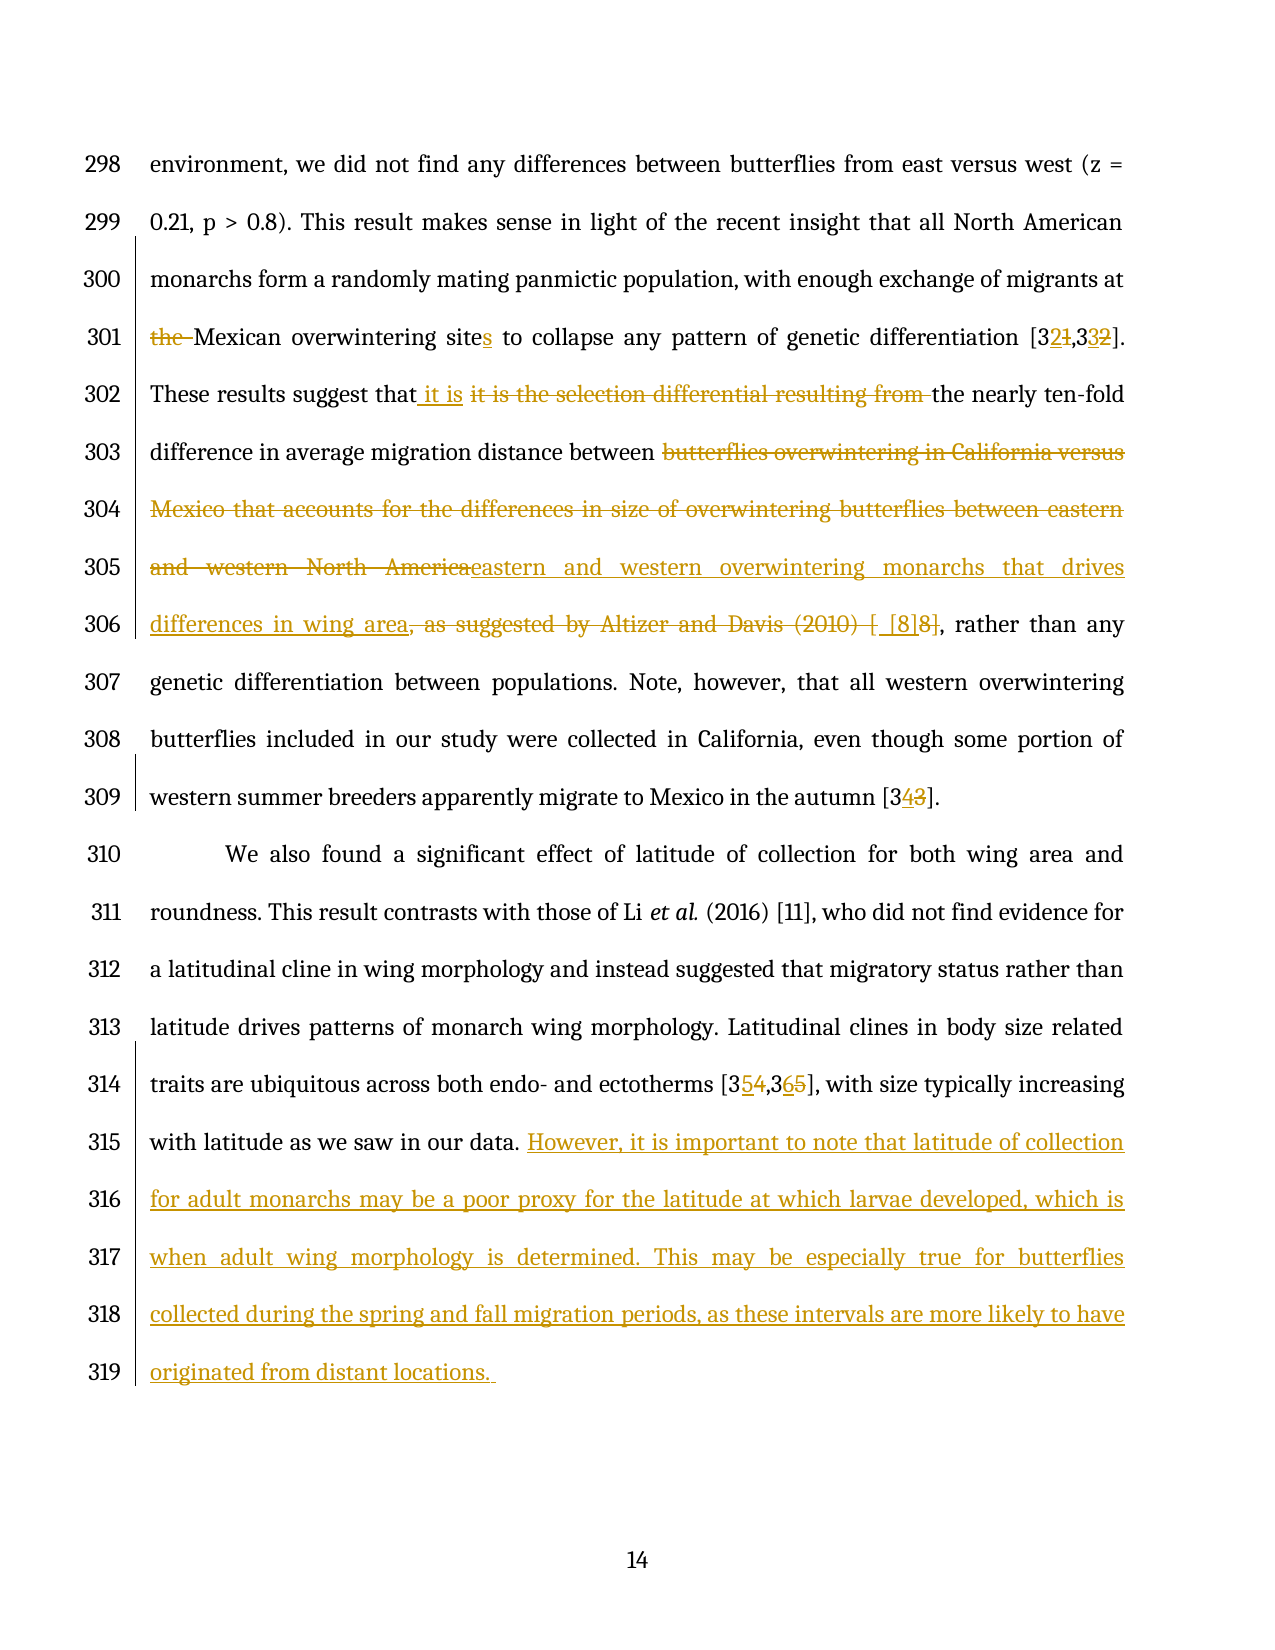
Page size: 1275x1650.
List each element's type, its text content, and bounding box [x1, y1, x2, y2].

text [150, 150, 1125, 811]
text We also found a significant effect of latitude of collection for both wing area and roundness. This result contrasts with those of Li et al. (2016) [11], who did not find evidence for a latitudinal cline in wing morphology and instead suggested that migratory status rather than latitude drives patterns of monarch wing morphology. Latitudinal clines in body size related traits are ubiquitous across both endo- and ectotherms [3,3], with size typically increasing with latitude as we saw in our data. [150, 1326, 1125, 1386]
text We also found a significant effect of latitude of collection for both wing area and roundness. This result contrasts with those of Li et al. (2016) [11], who did not find evidence for a latitudinal cline in wing morphology and instead suggested that migratory status rather than latitude drives patterns of monarch wing morphology. Latitudinal clines in body size related traits are ubiquitous across both endo- and ectotherms [3,3], with size typically increasing with latitude as we saw in our data. [150, 840, 1125, 1209]
text We also found a significant effect of latitude of collection for both wing area and roundness. This result contrasts with those of Li et al. (2016) [11], who did not find evidence for a latitudinal cline in wing morphology and instead suggested that migratory status rather than latitude drives patterns of monarch wing morphology. Latitudinal clines in body size related traits are ubiquitous across both endo- and ectotherms [3,3], with size typically increasing with latitude as we saw in our data. [150, 1268, 1125, 1324]
text We also found a significant effect of latitude of collection for both wing area and roundness. This result contrasts with those of Li et al. (2016) [11], who did not find evidence for a latitudinal cline in wing morphology and instead suggested that migratory status rather than latitude drives patterns of monarch wing morphology. Latitudinal clines in body size related traits are ubiquitous across both endo- and ectotherms [3,3], with size typically increasing with latitude as we saw in our data. [150, 1211, 1125, 1267]
